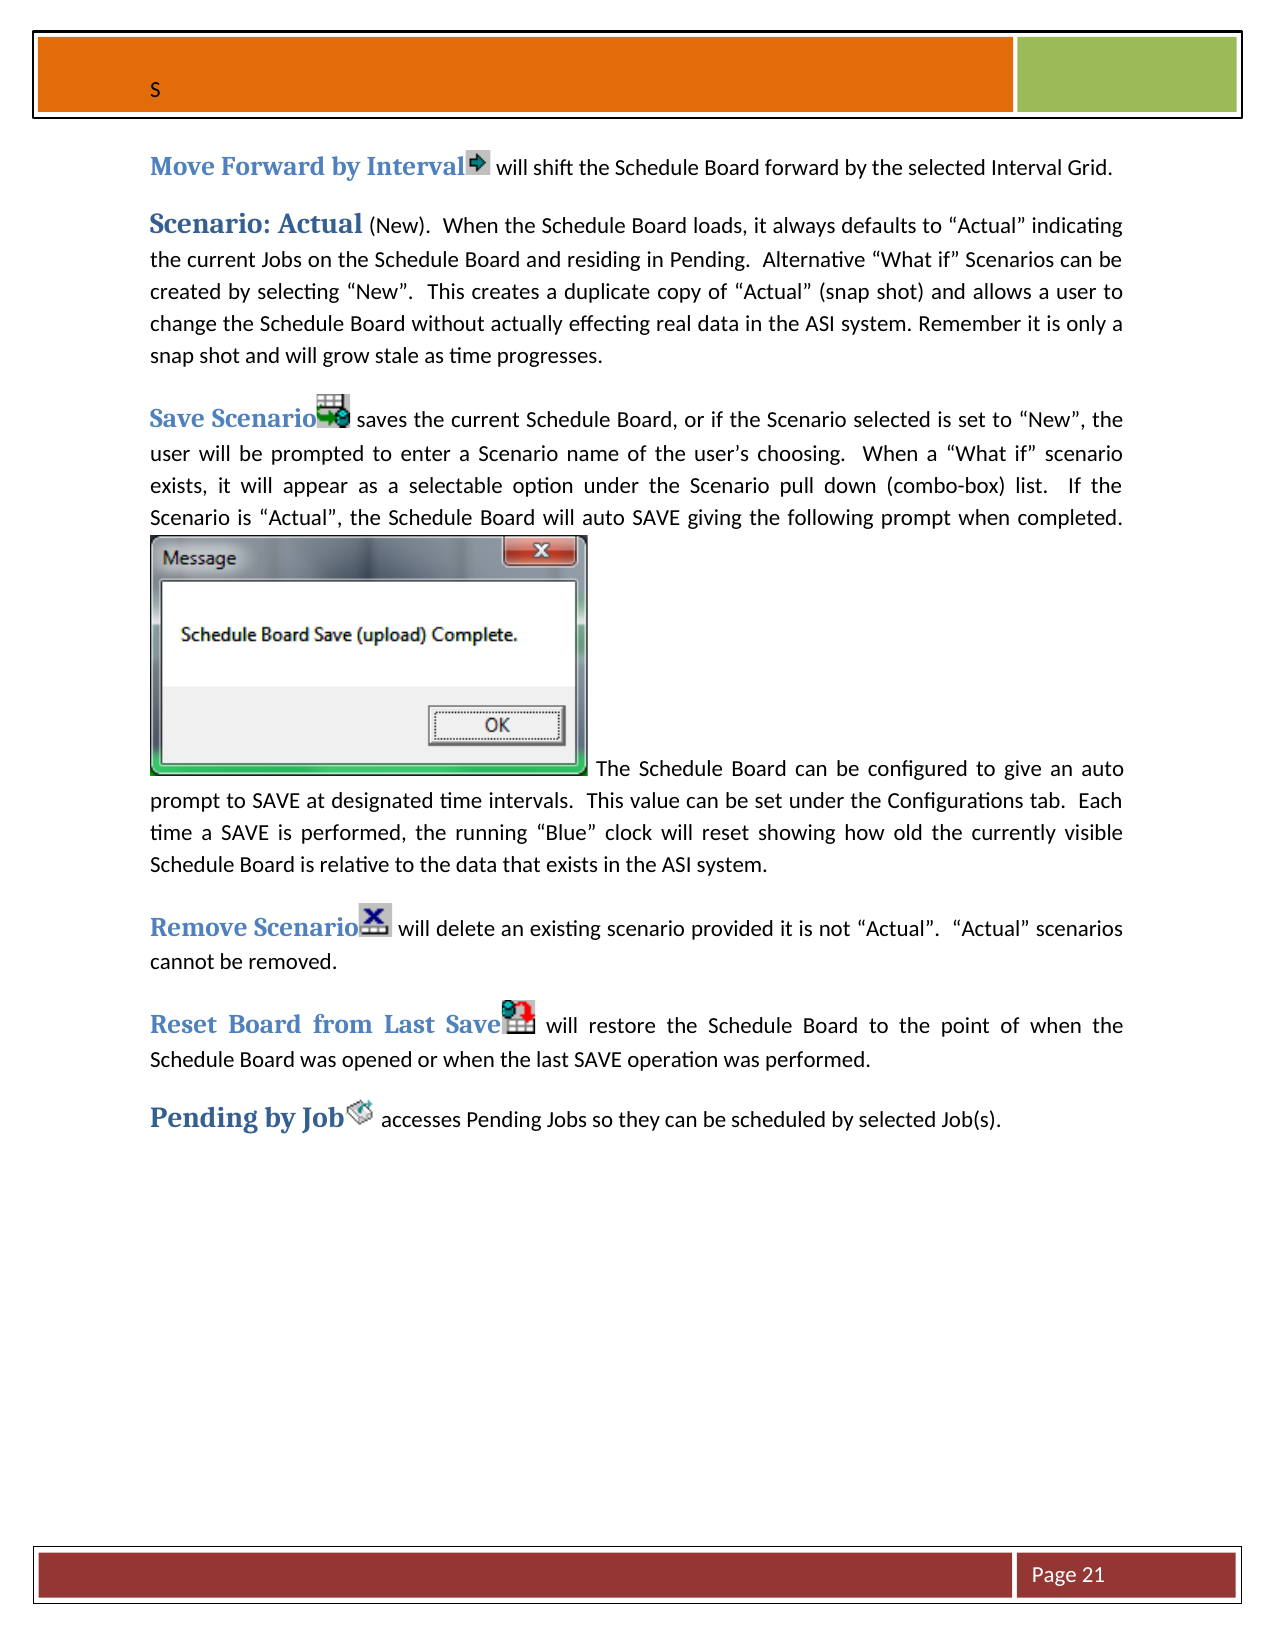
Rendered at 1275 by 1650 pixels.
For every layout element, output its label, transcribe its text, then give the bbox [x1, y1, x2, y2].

text Pending by Job accesses Pending Jobs so they can be scheduled by selected Job(s). [150, 1098, 1125, 1135]
picture [501, 1000, 536, 1034]
text Save Scenario saves the current Schedule Board, or if the Scenario selected is set to “New”, the user will be prompted to enter a Scenario name of the user’s choosing. When a “What if” scenario exists, it will appear as a selectable option under the Scenario pull down (combo-box) list. If the Scenario is “Actual”, the Schedule Board will auto SAVE giving the following prompt when completed. The Schedule Board can be configured to give an auto prompt to SAVE at designated time intervals. This value can be set under the Configurations tab. Each time a SAVE is performed, the running “Blue” clock will reset showing how old the currently visible Schedule Board is relative to the data that exists in the ASI system. [150, 394, 1125, 878]
picture [316, 394, 350, 428]
text Reset Board from Last Save will restore the Schedule Board to the point of when the Schedule Board was opened or when the last SAVE operation was performed. [150, 1001, 1125, 1073]
picture [150, 535, 588, 776]
picture [465, 150, 491, 175]
text Scenario: Actual (New). When the Schedule Board loads, it always defaults to “Actual” indicating the current Jobs on the Schedule Board and residing in Pending. Alternative “What if” Scenarios can be created by selecting “New”. This creates a duplicate copy of “Actual” (snap shot) and allows a user to change the Schedule Board without actually effecting real data in the ASI system. Remember it is only a snap shot and will grow stale as time progresses. [150, 207, 1125, 369]
text Move Forward by Interval will shift the Schedule Board forward by the selected Interval Grid. [150, 150, 1125, 182]
picture [358, 903, 393, 937]
text Remove Scenario will delete an existing scenario provided it is not “Actual”. “Actual” scenarios cannot be removed. [150, 903, 1125, 976]
picture [344, 1097, 376, 1128]
